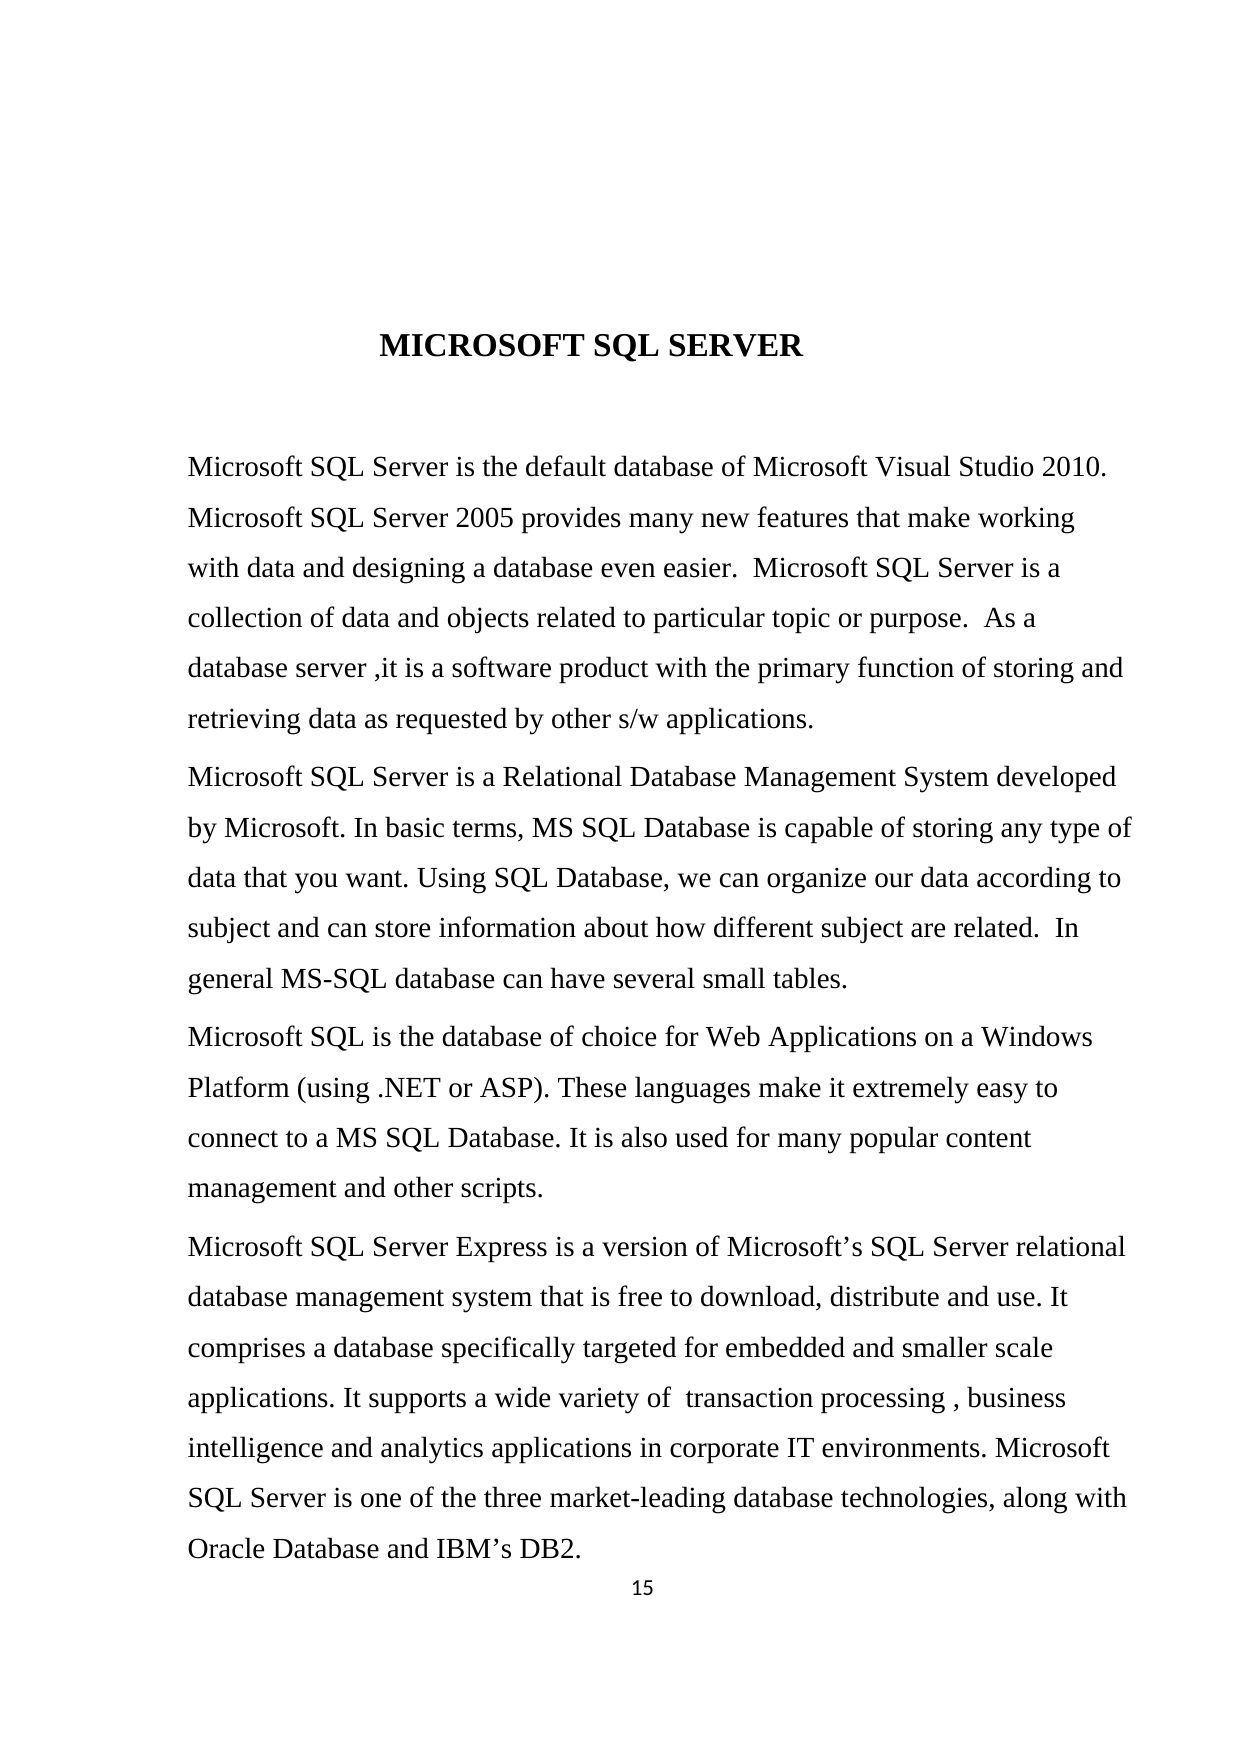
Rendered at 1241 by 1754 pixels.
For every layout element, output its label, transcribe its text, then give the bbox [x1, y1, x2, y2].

text Microsoft SQL Server Express is a version of Microsoft’s SQL Server relational database management system that is free to download, distribute and use. It comprises a database specifically targeted for embedded and smaller scale applications. It supports a wide variety of transaction processing , business intelligence and analytics applications in corporate IT environments. Microsoft SQL Server is one of the three market-leading database technologies, along with Oracle Database and IBM’s DB2. [187, 1229, 1134, 1564]
text Microsoft SQL is the database of choice for Web Applications on a Windows Platform (using .NET or ASP). These languages make it extremely easy to connect to a MS SQL Database. It is also used for many popular content management and other scripts. [187, 1019, 1134, 1204]
text MICROSOFT SQL SERVER [150, 325, 1134, 363]
text Microsoft SQL Server is the default database of Microsoft Visual Studio 2010. Microsoft SQL Server 2005 provides many new features that make working with data and designing a database even easier. Microsoft SQL Server is a collection of data and objects related to particular topic or purpose. As a database server ,it is a software product with the primary function of storing and retrieving data as requested by other s/w applications. [187, 449, 1134, 734]
text Microsoft SQL Server is a Relational Database Management System developed by Microsoft. In basic terms, MS SQL Database is capable of storing any type of data that you want. Using SQL Database, we can organize our data according to subject and can store information about how different subject are related. In general MS-SQL database can have several small tables. [187, 759, 1134, 994]
